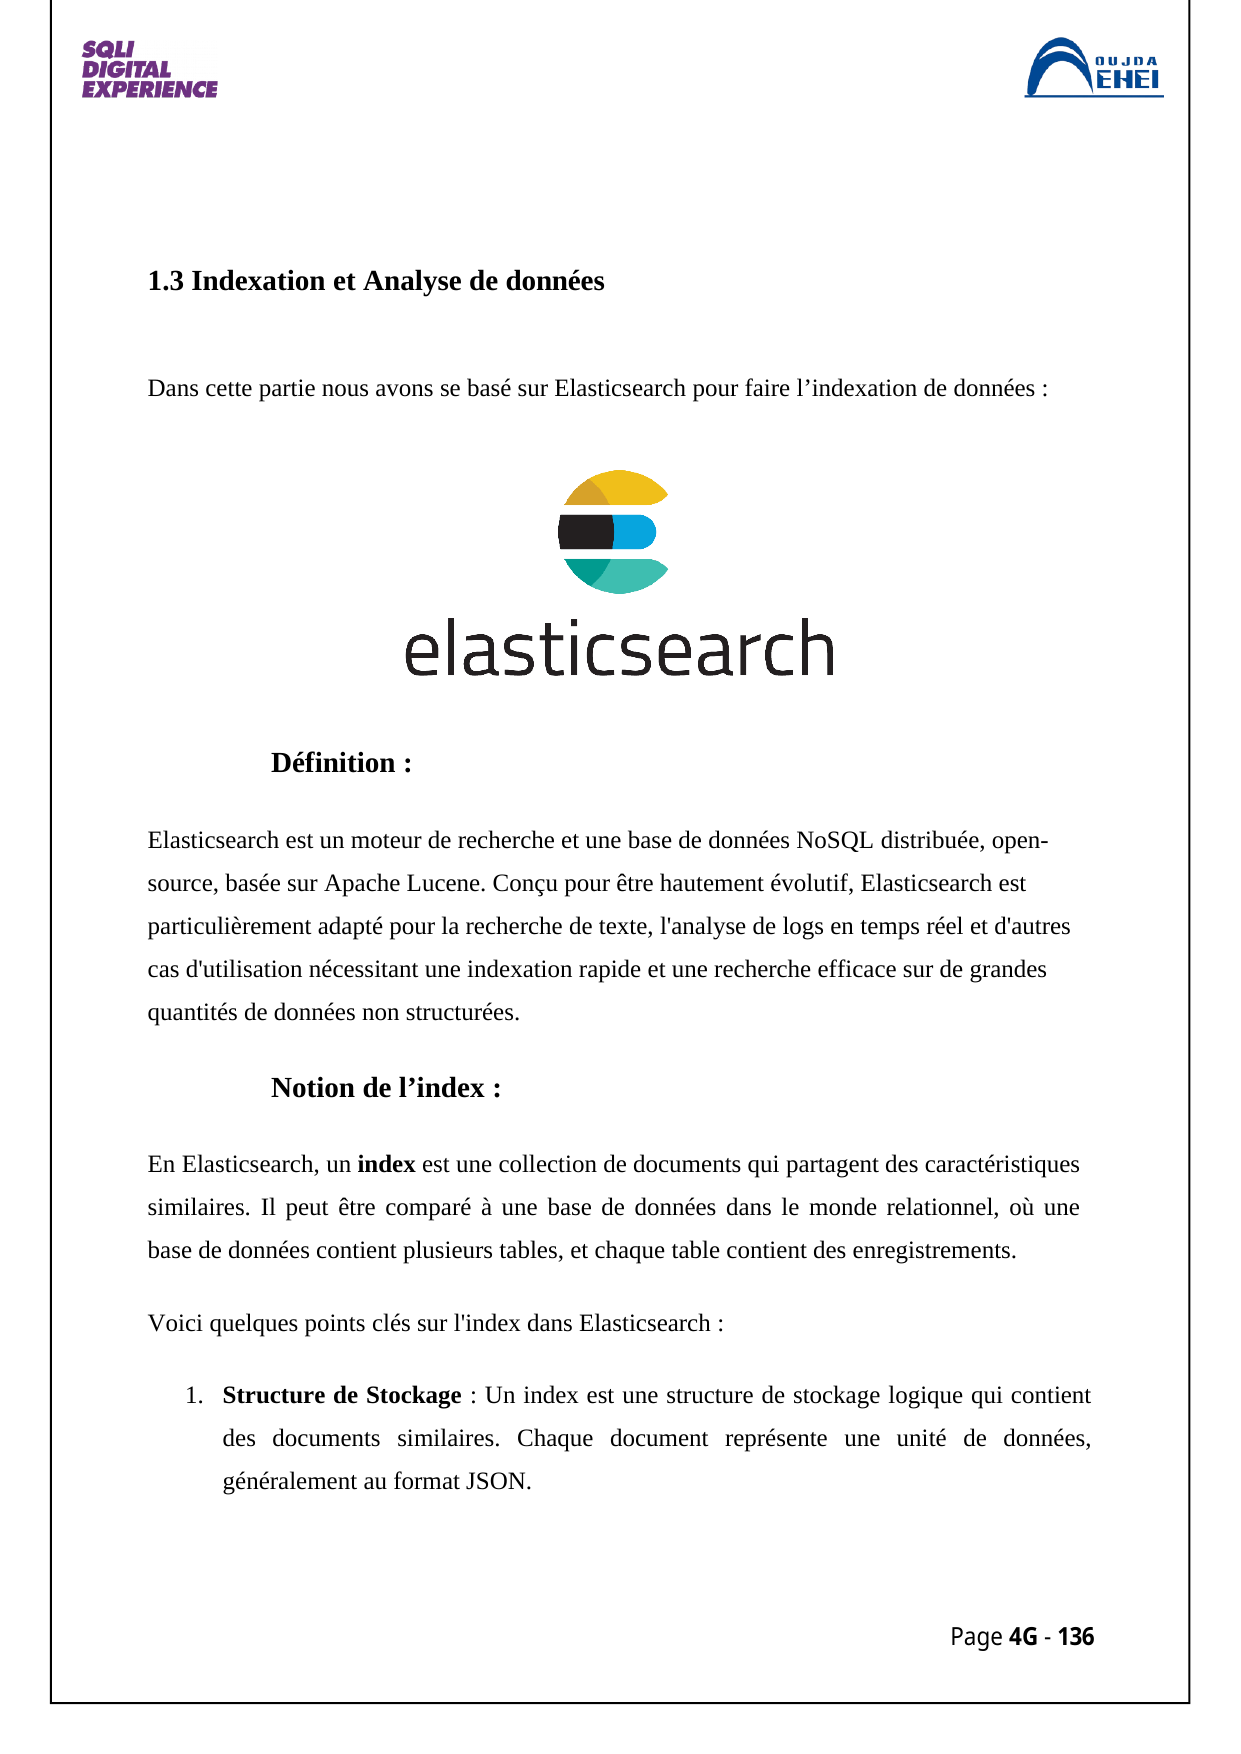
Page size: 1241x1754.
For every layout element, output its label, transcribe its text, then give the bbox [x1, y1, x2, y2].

picture [405, 470, 833, 676]
text Voici quelques points clés sur l'index dans Elasticsearch : [147, 1308, 1226, 1336]
text En Elasticsearch, un index est une collection de documents qui partagent des caractéristiques similaires. Il peut être comparé à une base de données dans le monde relationnel, où une base de données contient plusieurs tables, et chaque table contient des enregistrements. [147, 1149, 1080, 1264]
text Elasticsearch est un moteur de recherche et une base de données NoSQL distribuée, open- source, basée sur Apache Lucene. Conçu pour être hautement évolutif, Elasticsearch est particulièrement adapté pour la recherche de texte, l'analyse de logs en temps réel et d'autres cas d'utilisation nécessitant une indexation rapide et une recherche efficace sur de grandes quantités de données non structurées. [147, 825, 1094, 1026]
text Dans cette partie nous avons se basé sur Elasticsearch pour faire l’indexation de données : [147, 373, 1226, 402]
list Structure de Stockage : Un index est une structure de stockage logique qui contient des documents similaires. Chaque document représente une unité de données, généralement au format JSON. [185, 1380, 1092, 1495]
subtitle Notion de l’index : [271, 1070, 1226, 1103]
picture [1024, 37, 1164, 98]
picture [81, 40, 218, 98]
subtitle Définition : [271, 745, 1226, 779]
subtitle Indexation et Analyse de données [147, 263, 1226, 296]
